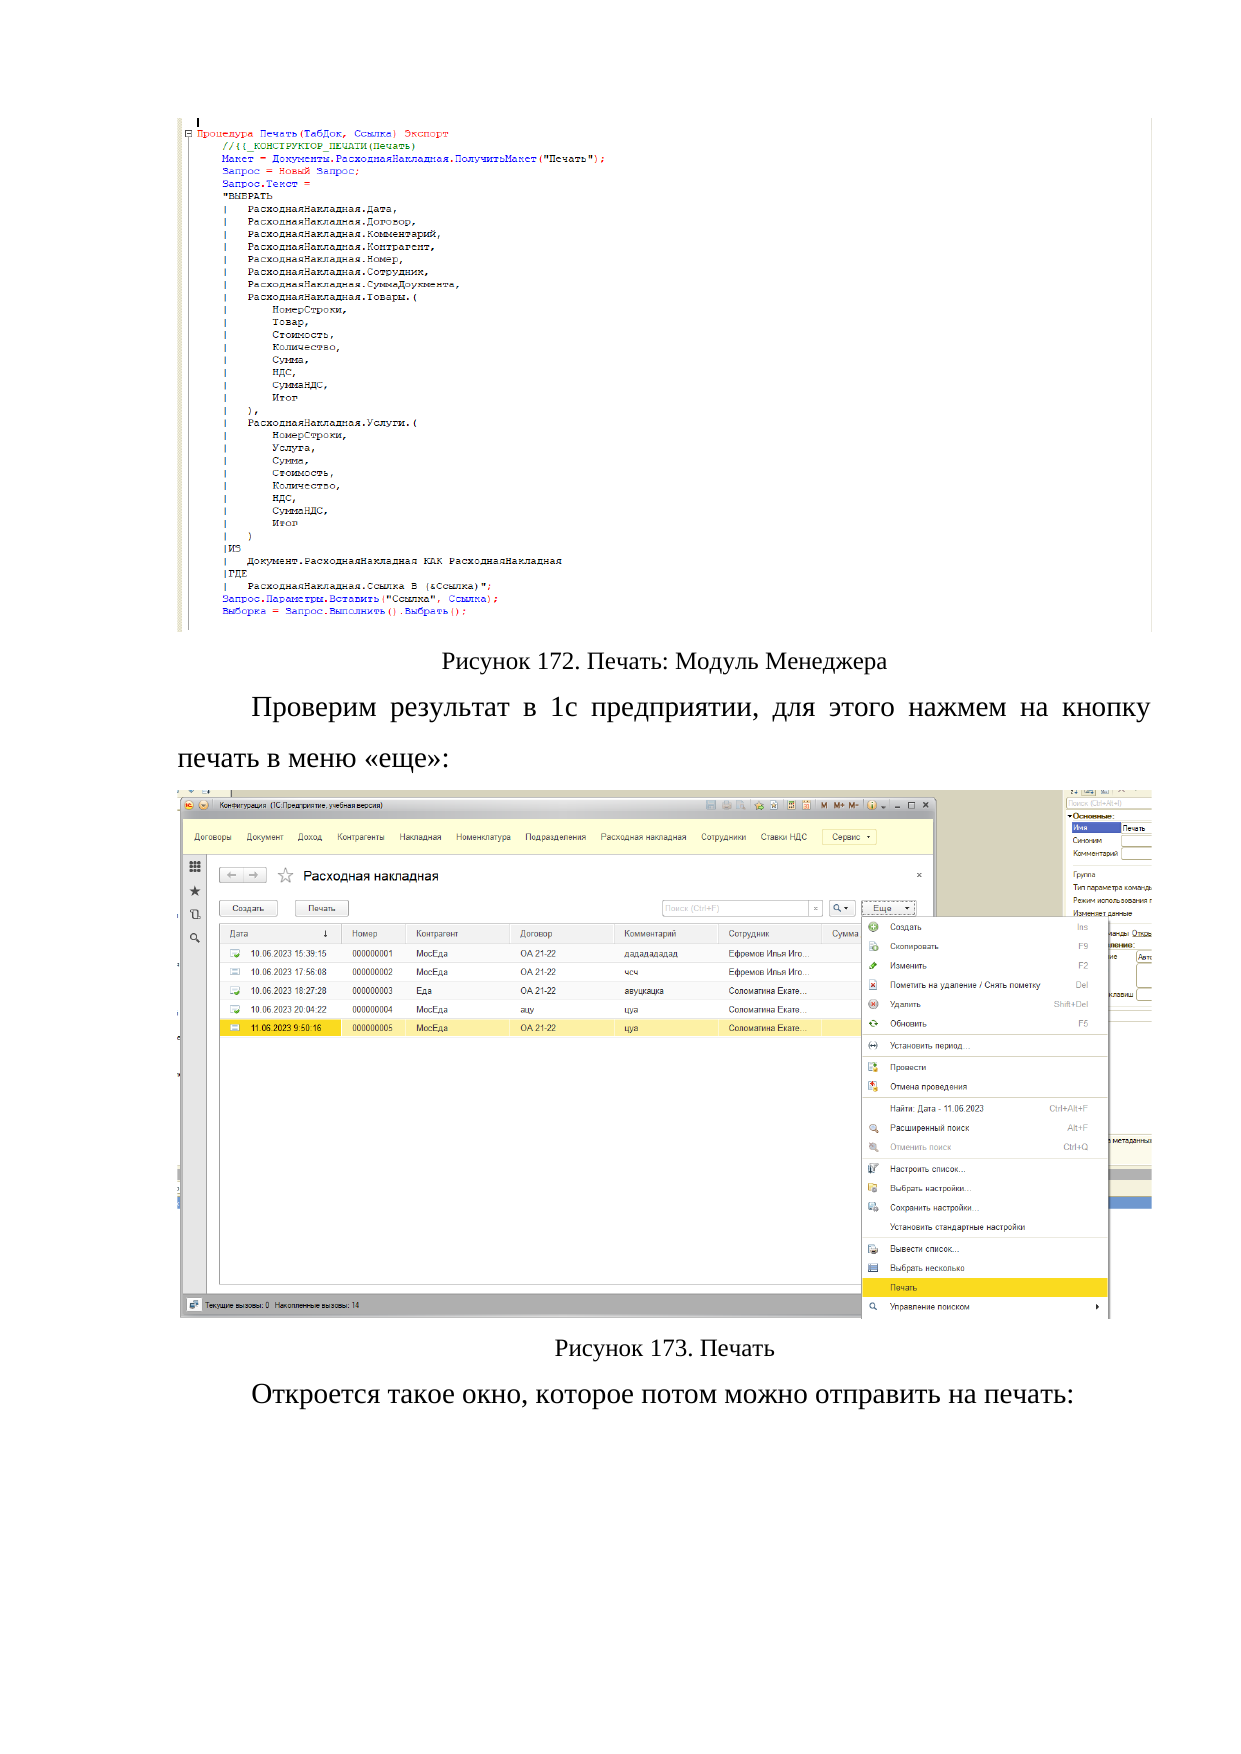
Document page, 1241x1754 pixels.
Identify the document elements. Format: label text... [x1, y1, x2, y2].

text Проверим результат в 1с предприятии, для этого нажмем на кнопку печать в меню «еще»: [177, 689, 1152, 773]
picture [177, 790, 1152, 1319]
text Откроется такое окно, которое потом можно отправить на печать: [177, 1376, 1152, 1409]
text Рисунок 172. Печать: Модуль Менеджера [177, 646, 1152, 675]
text Рисунок 173. Печать [177, 1333, 1152, 1361]
picture [177, 118, 1152, 632]
